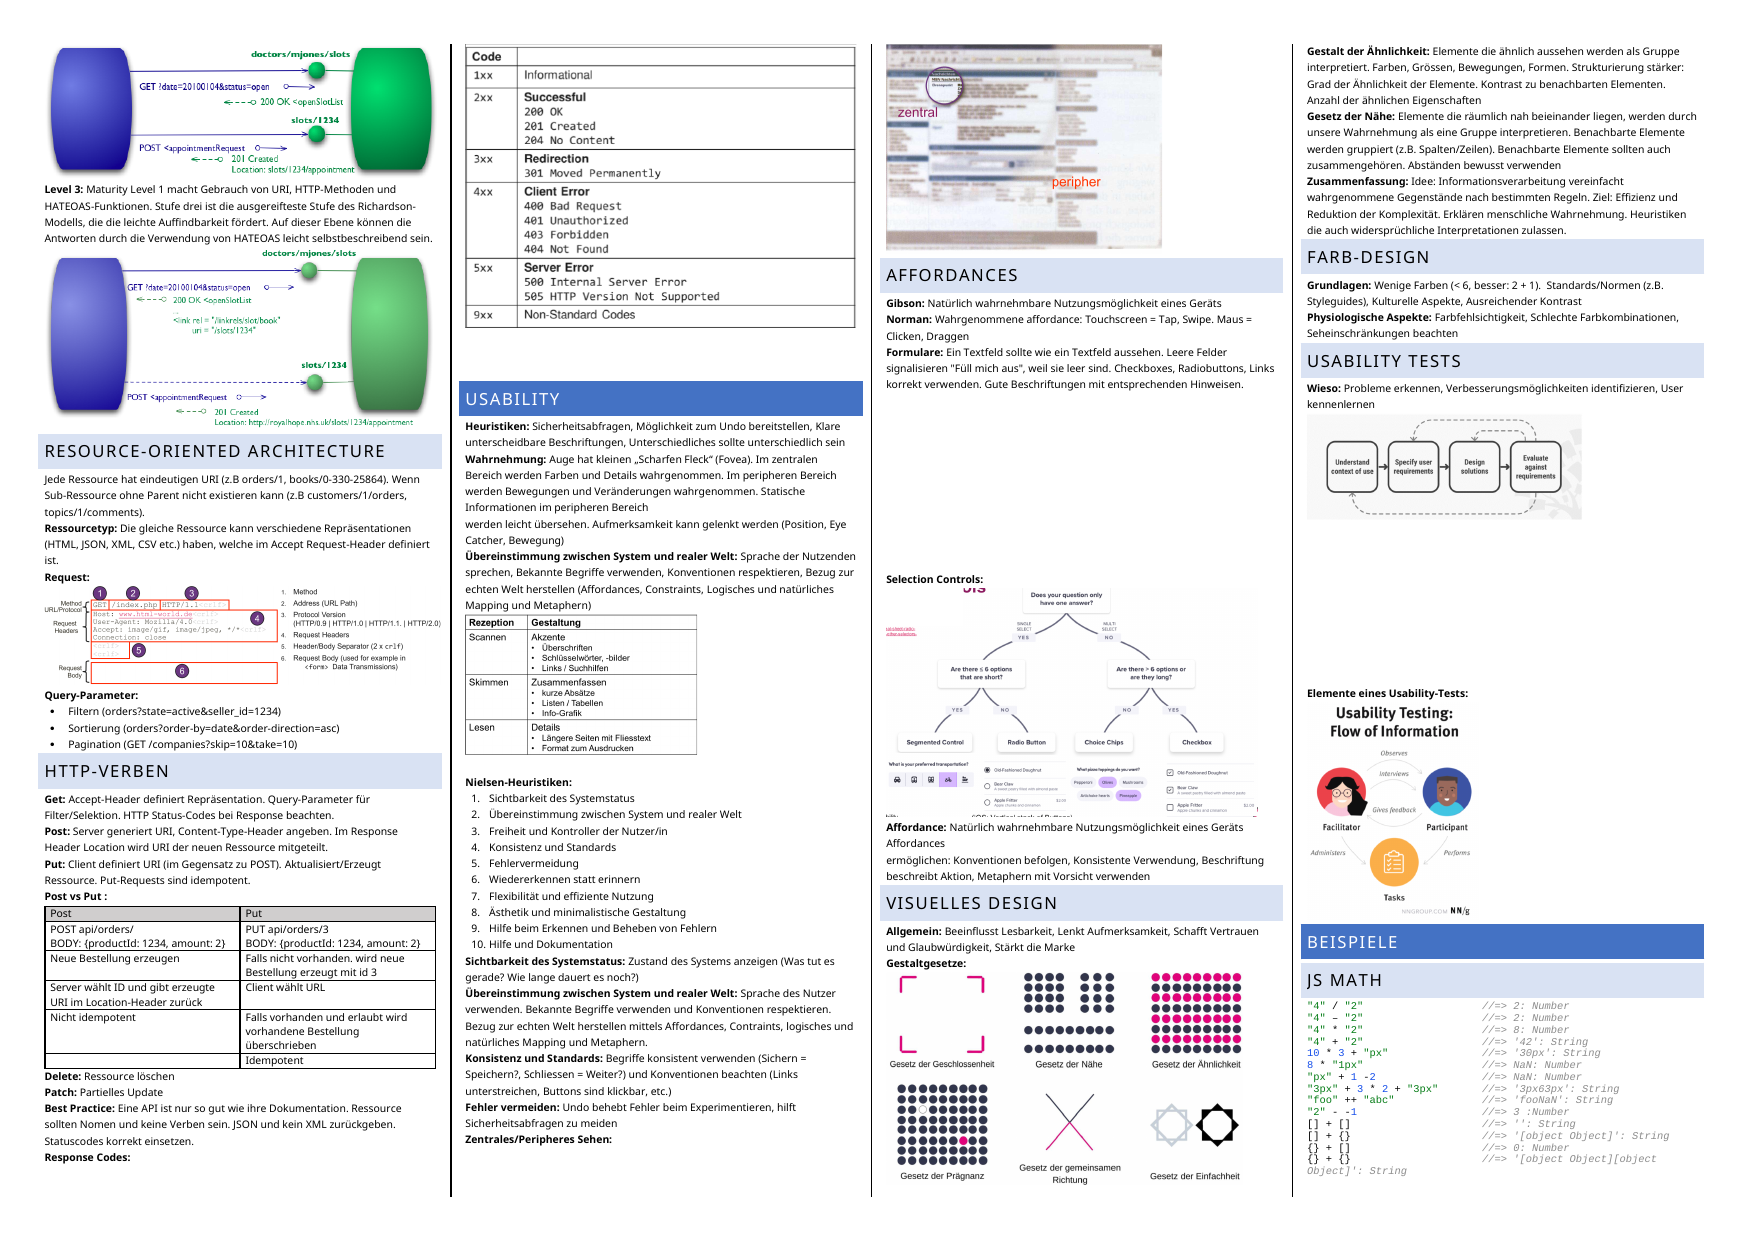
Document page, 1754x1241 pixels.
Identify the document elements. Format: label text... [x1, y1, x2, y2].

text Get: Accept-Header definiert Repräsentation. Query-Parameter für Filter/Selektion. HTTP Status-Codes bei Response beachten. [44, 792, 436, 822]
text ermöglichen: Konventionen befolgen, Konsistente Verwendung, Beschriftung beschreibt Aktion, Metaphern mit Vorsicht verwenden [886, 853, 1277, 883]
text Selection Controls: [886, 573, 1277, 587]
text Fehler vermeiden: Undo behebt Fehler beim Experimentieren, hilft Sicherheitsabfragen zu meiden [465, 1100, 856, 1131]
text Affordance: Natürlich wahrnehmbare Nutzungsmöglichkeit eines Geräts Affordances [886, 820, 1277, 851]
subtitle farb-design [1307, 246, 1698, 268]
table_cell Neue Bestellung erzeugen [46, 951, 239, 980]
text Grundlagen: Wenige Farben (< 6, besser: 2 + 1). Standards/Normen (z.B. Styleguides), Kulturelle Aspekte, Ausreichender Kontrast [1307, 278, 1698, 308]
text Request: [44, 570, 436, 584]
table_cell Nicht idempotent [46, 1010, 239, 1053]
picture [44, 44, 438, 179]
list Sortierung (orders?order-by=date&order-direction=asc) [50, 721, 436, 735]
picture [886, 44, 1163, 254]
table_cell POST api/orders/ BODY: {productId: 1234, amount: 2} [46, 922, 239, 950]
picture [886, 588, 1258, 817]
text Übereinstimmung zwischen System und realer Welt: Sprache der Nutzenden sprechen, Bekannte Begriffe verwenden, Konventionen respektieren, Bezug zur echten Welt herstellen (Affordances, Constraints, Logisches und natürliches Mapping und Metaphern) [465, 549, 856, 612]
list Sichtbarkeit des Systemstatus [471, 791, 856, 806]
text Jede Ressource hat eindeutigen URI (z.B orders/1, books/0-330-25864). Wenn Sub-Ressource ohne Parent nicht existieren kann (z.B customers/1/orders, topics/1/comments). [44, 472, 436, 519]
table_cell Client wählt URL [241, 981, 435, 1009]
table_cell PUT api/orders/3 BODY: {productId: 1234, amount: 2} [241, 922, 435, 950]
text Post: Server generiert URI, Content-Type-Header angeben. Im Response Header Location wird URI der neuen Ressource mitgeteilt. [44, 824, 436, 855]
text Konsistenz und Standards: Begriffe konsistent verwenden (Sichern = Speichern?, Schliessen = Weiter?) und Konventionen beachten (Links unterstreichen, Buttons sind klickbar, etc.) [465, 1051, 856, 1098]
list Flexibilität und effiziente Nutzung [471, 889, 856, 903]
picture [465, 614, 698, 755]
picture [1306, 413, 1583, 520]
text Allgemein: Beeinflusst Lesbarkeit, Lenkt Aufmerksamkeit, Schafft Vertrauen und Glaubwürdigkeit, Stärkt die Marke [886, 924, 1277, 954]
subtitle usability tests [1307, 349, 1698, 372]
text Best Practice: Eine API ist nur so gut wie ihre Dokumentation. Ressource sollten Nomen und keine Verben sein. JSON und kein XML zurückgeben. Statuscodes korrekt einsetzen. [44, 1101, 436, 1148]
text Nielsen-Heuristiken: [465, 775, 856, 789]
text Level 3: Maturity Level 1 macht Gebrauch von URI, HTTP-Methoden und HATEOAS-Funktionen. Stufe drei ist die ausgereifteste Stufe des Richardson-Modells, die die leichte Auffindbarkeit fördert. Auf dieser Ebene können die Antworten durch die Verwendung von HATEOAS leicht selbstbeschreibend sein. [44, 183, 436, 246]
text Wieso: Probleme erkennen, Verbesserungsmöglichkeiten identifizieren, User kennenlernen [1307, 381, 1698, 412]
list Konsistenz und Standards [471, 840, 856, 854]
text {} + {} //=> '[object Object][object Object]': String [] == false //=> true [] === false //=> false [1307, 1154, 1698, 1178]
text Zentrales/Peripheres Sehen: [465, 1133, 856, 1147]
text Zusammenfassung: Idee: Informationsverarbeitung vereinfacht wahrgenommene Gegenstände nach bestimmten Regeln. Ziel: Effizienz und Reduktion der Komplexität. Erklären menschliche Wahrnehmung. Heuristiken die auch widersprüchliche Interpretationen zulassen. [1307, 174, 1698, 237]
text Response Codes: [44, 1150, 436, 1164]
list Freiheit und Kontroller der Nutzer/in [471, 824, 856, 838]
text Sichtbarkeit des Systemstatus: Zustand des Systems anzeigen (Was tut es gerade? Wie lange dauert es noch?) [465, 954, 856, 984]
table_header Post [46, 907, 239, 921]
picture [886, 972, 1244, 1185]
table_cell Falls vorhanden und erlaubt wird vorhandene Bestellung überschrieben [241, 1010, 435, 1053]
list Wiedererkennen statt erinnern [471, 873, 856, 887]
list Ästhetik und minimalistische Gestaltung [471, 905, 856, 919]
table_cell Server wählt ID und gibt erzeugte URI im Location-Header zurück [46, 981, 239, 1009]
table_cell Falls nicht vorhanden. wird neue Bestellung erzeugt mit id 3 [241, 951, 435, 980]
text Query-Parameter: [44, 688, 436, 703]
picture [1306, 702, 1479, 920]
text Patch: Partielles Update [44, 1085, 436, 1099]
text Ressourcetyp: Die gleiche Ressource kann verschiedene Repräsentationen (HTML, JSON, XML, CSV etc.) haben, welche im Accept Request-Header definiert ist. [44, 521, 436, 568]
text Post vs Put : [44, 889, 436, 904]
text "4" / "2" //=> 2: Number "4" – "2" //=> 2: Number "4" * "2" //=> 8: Number "4" + "2" //=> '42': String 10 * 3 + "px" //=> '30px': String 8 * "1px" //=> NaN: Number "px" + 1 -2 //=> NaN: Number "3px" + 3 * 2 + "3px" //=> '3px63px': String "foo" ++ "abc" //=> 'fooNaN': String "2" - -1 //=> 3 :Number [] + [] //=> '': String [] + {} //=> '[object Object]': String [1307, 1001, 1698, 1142]
picture [44, 247, 434, 430]
text Übereinstimmung zwischen System und realer Welt: Sprache des Nutzer verwenden. Bekannte Begriffe verwenden und Konventionen respektieren. Bezug zur echten Welt herstellen mittels Affordances, Contraints, logisches und natürliches Mapping und Metaphern. [465, 986, 856, 1049]
text Put: Client definiert URI (im Gegensatz zu POST). Aktualisiert/Erzeugt Ressource. Put-Requests sind idempotent. [44, 857, 436, 887]
picture [465, 44, 857, 328]
list Übereinstimmung zwischen System und realer Welt [471, 808, 856, 822]
text Formulare: Ein Textfeld sollte wie ein Textfeld aussehen. Leere Felder signalisieren "Füll mich aus", weil sie leer sind. Checkboxes, Radiobuttons, Links korrekt verwenden. Gute Beschriftungen mit entsprechenden Hinweisen. [886, 345, 1277, 392]
list Filtern (orders?state=active&seller_id=1234) [50, 705, 436, 719]
text Gibson: Natürlich wahrnehmbare Nutzungsmöglichkeit eines Geräts [886, 296, 1277, 311]
list Hilfe beim Erkennen und Beheben von Fehlern [471, 921, 856, 936]
subtitle Beispiele [1307, 930, 1698, 953]
subtitle visuelles design [886, 892, 1277, 914]
text Norman: Wahrgenommene affordance: Touchscreen = Tap, Swipe. Maus = Clicken, Draggen [886, 313, 1277, 343]
table_cell Idempotent [241, 1054, 435, 1068]
text Delete: Ressource löschen [44, 1069, 436, 1083]
table_cell [46, 1054, 239, 1068]
subtitle http-verben [44, 760, 436, 782]
picture [44, 586, 441, 685]
subtitle usability [465, 387, 856, 410]
text Elemente eines Usability-Tests: [1307, 686, 1698, 701]
text Gesetz der Nähe: Elemente die räumlich nah beieinander liegen, werden durch unsere Wahrnehmung als eine Gruppe interpretieren. Benachbarte Elemente werden gruppiert (z.B. Spalten/Zeilen). Benachbarte Elemente sollten auch zusammengehören. Abständen bewusst verwenden [1307, 109, 1698, 172]
subtitle affordances [886, 264, 1277, 287]
text Gestaltgesetze: [886, 956, 1277, 971]
list Fehlervermeidung [471, 856, 856, 871]
text Gestalt der Ähnlichkeit: Elemente die ähnlich aussehen werden als Gruppe interpretiert. Farben, Grössen, Bewegungen, Formen. Strukturierung stärker: Grad der Ähnlichkeit der Elemente. Kontrast zu benachbarten Elementen. Anzahl der ähnlichen Eigenschaften [1307, 44, 1698, 107]
subtitle js math [1307, 969, 1698, 992]
list Pagination (GET /companies?skip=10&take=10) [50, 737, 436, 751]
table_header Put [241, 907, 435, 921]
text Wahrnehmung: Auge hat kleinen „Scharfen Fleck“ (Fovea). Im zentralen Bereich werden Farben und Details wahrgenommen. Im peripheren Bereich werden Bewegungen und Veränderungen wahrgenommen. Statische Informationen im peripheren Bereich [465, 452, 856, 515]
text Physiologische Aspekte: Farbfehlsichtigkeit, Schlechte Farbkombinationen, Seheinschränkungen beachten [1307, 310, 1698, 341]
subtitle resource-oriented architecture [44, 440, 436, 463]
list Hilfe und Dokumentation [471, 938, 856, 952]
text werden leicht übersehen. Aufmerksamkeit kann gelenkt werden (Position, Eye Catcher, Bewegung) [465, 517, 856, 547]
text Heuristiken: Sicherheitsabfragen, Möglichkeit zum Undo bereitstellen, Klare unterscheidbare Beschriftungen, Unterschiedliches sollte unterschiedlich sein [465, 419, 856, 450]
